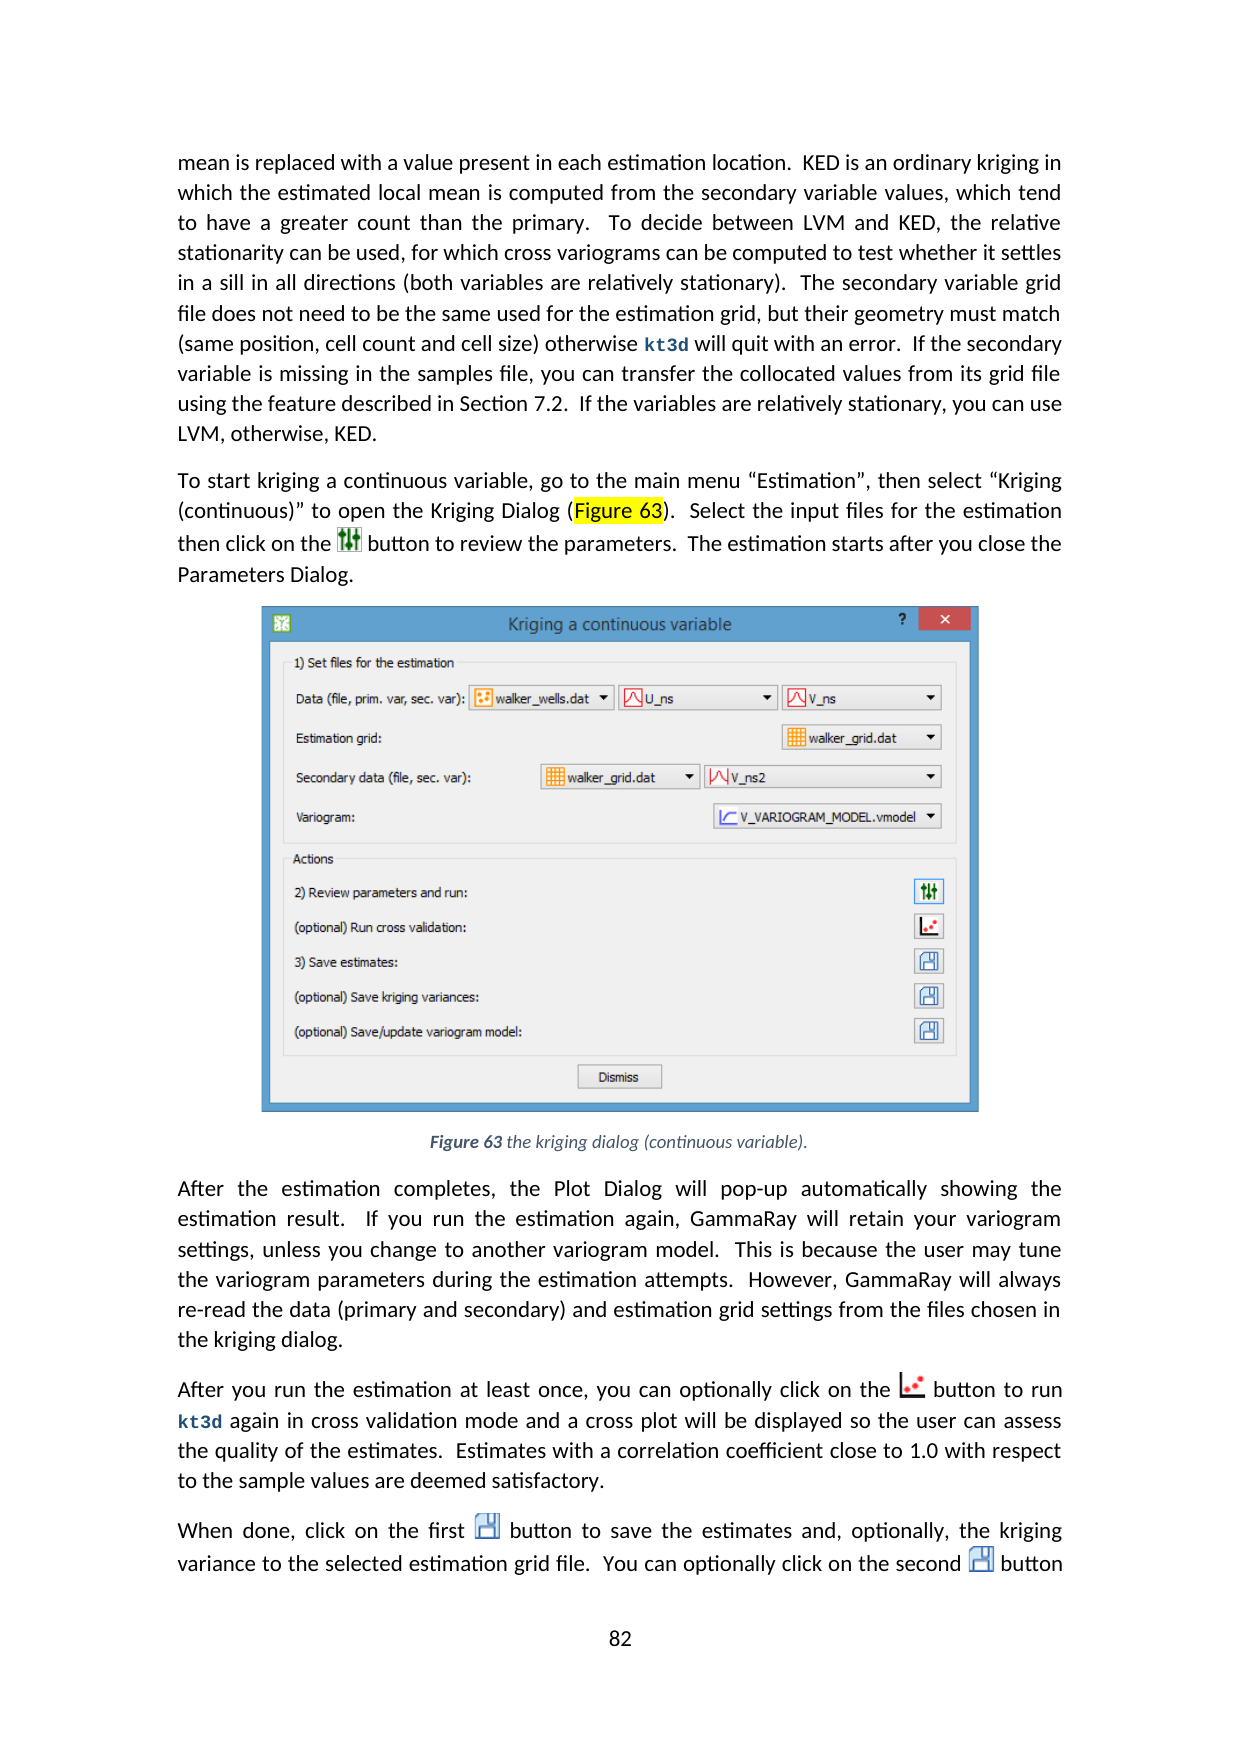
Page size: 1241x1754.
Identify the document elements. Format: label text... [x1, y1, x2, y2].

picture [474, 1513, 500, 1539]
picture [338, 528, 361, 551]
picture [968, 1546, 995, 1572]
text After the estimation completes, the Plot Dialog will pop-up automatically showing the estimation result. If you run the estimation again, GammaRay will retain your variogram settings, unless you change to another variogram model. This is because the user may tune the variogram parameters during the estimation attempts. However, GammaRay will always re-read the data (primary and secondary) and estimation grid settings from the files chosen in the kriging dialog. [177, 1174, 1063, 1353]
picture [899, 1372, 926, 1398]
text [177, 1513, 1063, 1577]
text Figure 63 the kriging dialog (continuous variable). [177, 1131, 1063, 1153]
text After you run the estimation at least once, you can optionally click on the button to run kt3d again in cross validation mode and a cross plot will be displayed so the user can assess the quality of the estimates. Estimates with a correlation coefficient close to 1.0 with respect to the sample values are deemed satisfactory. [177, 1372, 1063, 1494]
picture [261, 606, 979, 1112]
text To start kriging a continuous variable, go to the main menu “Estimation”, then select “Kriging (continuous)” to open the Kriging Dialog (Figure 63). Select the input files for the estimation then click on the button to review the parameters. The estimation starts after you close the Parameters Dialog. [177, 466, 1063, 588]
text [177, 148, 1063, 447]
